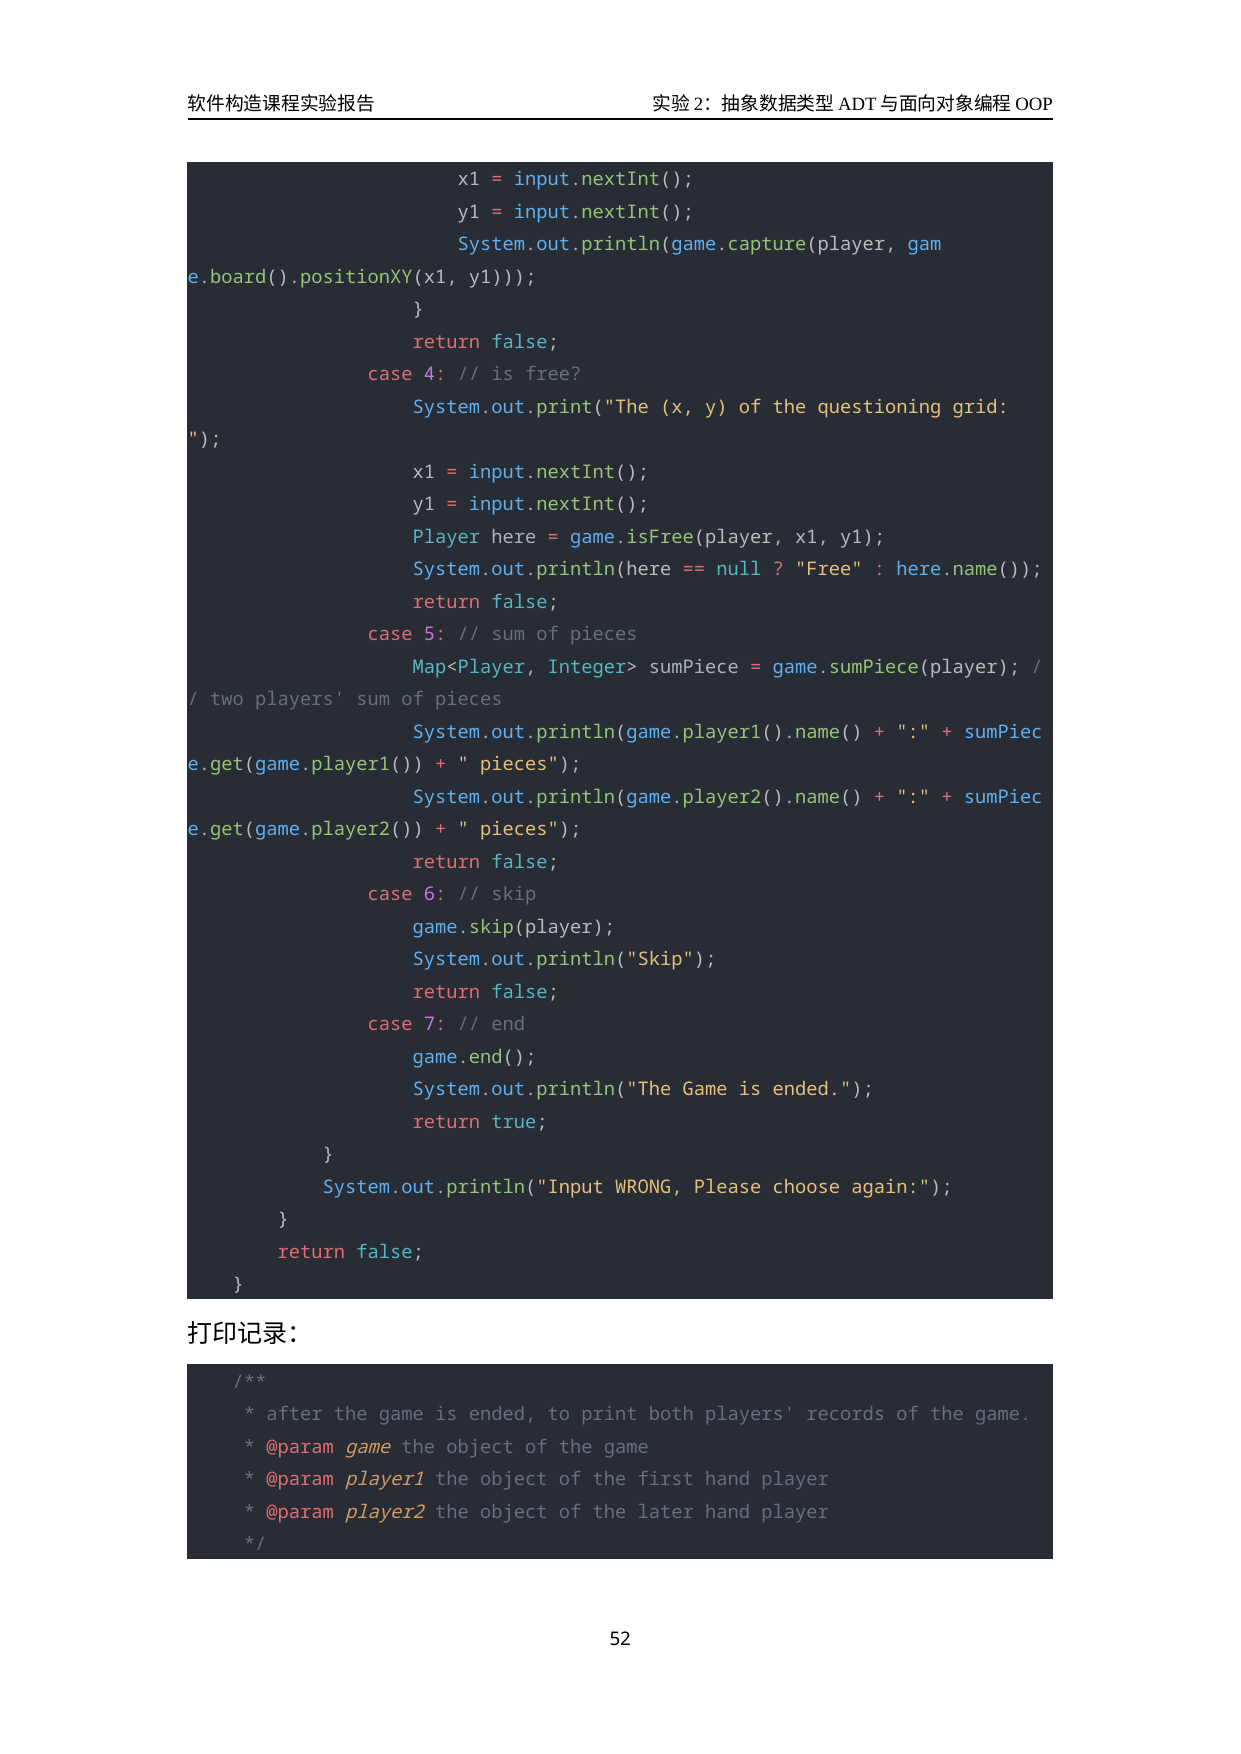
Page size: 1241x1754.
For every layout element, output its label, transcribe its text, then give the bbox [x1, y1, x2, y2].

text return false; [187, 1234, 1053, 1267]
text return false; [187, 324, 1053, 357]
text System.out.print("The (x, y) of the questioning grid: "); [187, 389, 1053, 454]
text * @param player1 the object of the first hand player [187, 1462, 1053, 1494]
text } [187, 1267, 1053, 1299]
text return true; [187, 1104, 1053, 1137]
text } [187, 1202, 1053, 1234]
text Player here = game.isFree(player, x1, y1); [187, 519, 1053, 552]
text return false; [187, 584, 1053, 617]
text case 6: // skip [187, 877, 1053, 909]
text } [187, 292, 1053, 324]
text y1 = input.nextInt(); [187, 194, 1053, 227]
text /** [187, 1364, 1053, 1397]
text game.end(); [187, 1039, 1053, 1072]
text * @param game the object of the game [187, 1429, 1053, 1462]
text } [187, 1137, 1053, 1169]
text case 7: // end [187, 1007, 1053, 1039]
text return false; [187, 974, 1053, 1007]
text System.out.println(game.capture(player, game.board().positionXY(x1, y1))); [187, 227, 1053, 292]
text x1 = input.nextInt(); [187, 162, 1053, 194]
text * after the game is ended, to print both players' records of the game. [187, 1397, 1053, 1429]
text System.out.println(game.player2().name() + ":" + sumPiece.get(game.player2()) + " pieces"); [187, 779, 1053, 844]
text 打印记录： [187, 1299, 1053, 1364]
text System.out.println("Skip"); [187, 942, 1053, 974]
text return false; [187, 844, 1053, 877]
text * @param player2 the object of the later hand player [187, 1494, 1053, 1527]
text System.out.println(game.player1().name() + ":" + sumPiece.get(game.player1()) + " pieces"); [187, 714, 1053, 779]
text case 4: // is free? [187, 357, 1053, 389]
text game.skip(player); [187, 909, 1053, 942]
text x1 = input.nextInt(); [187, 454, 1053, 487]
text System.out.println("The Game is ended."); [187, 1072, 1053, 1104]
text */ [187, 1527, 1053, 1559]
text System.out.println(here == null ? "Free" : here.name()); [187, 552, 1053, 584]
text case 5: // sum of pieces [187, 617, 1053, 649]
text Map<Player, Integer> sumPiece = game.sumPiece(player); // two players' sum of pieces [187, 649, 1053, 714]
text y1 = input.nextInt(); [187, 487, 1053, 519]
text System.out.println("Input WRONG, Please choose again:"); [187, 1169, 1053, 1202]
